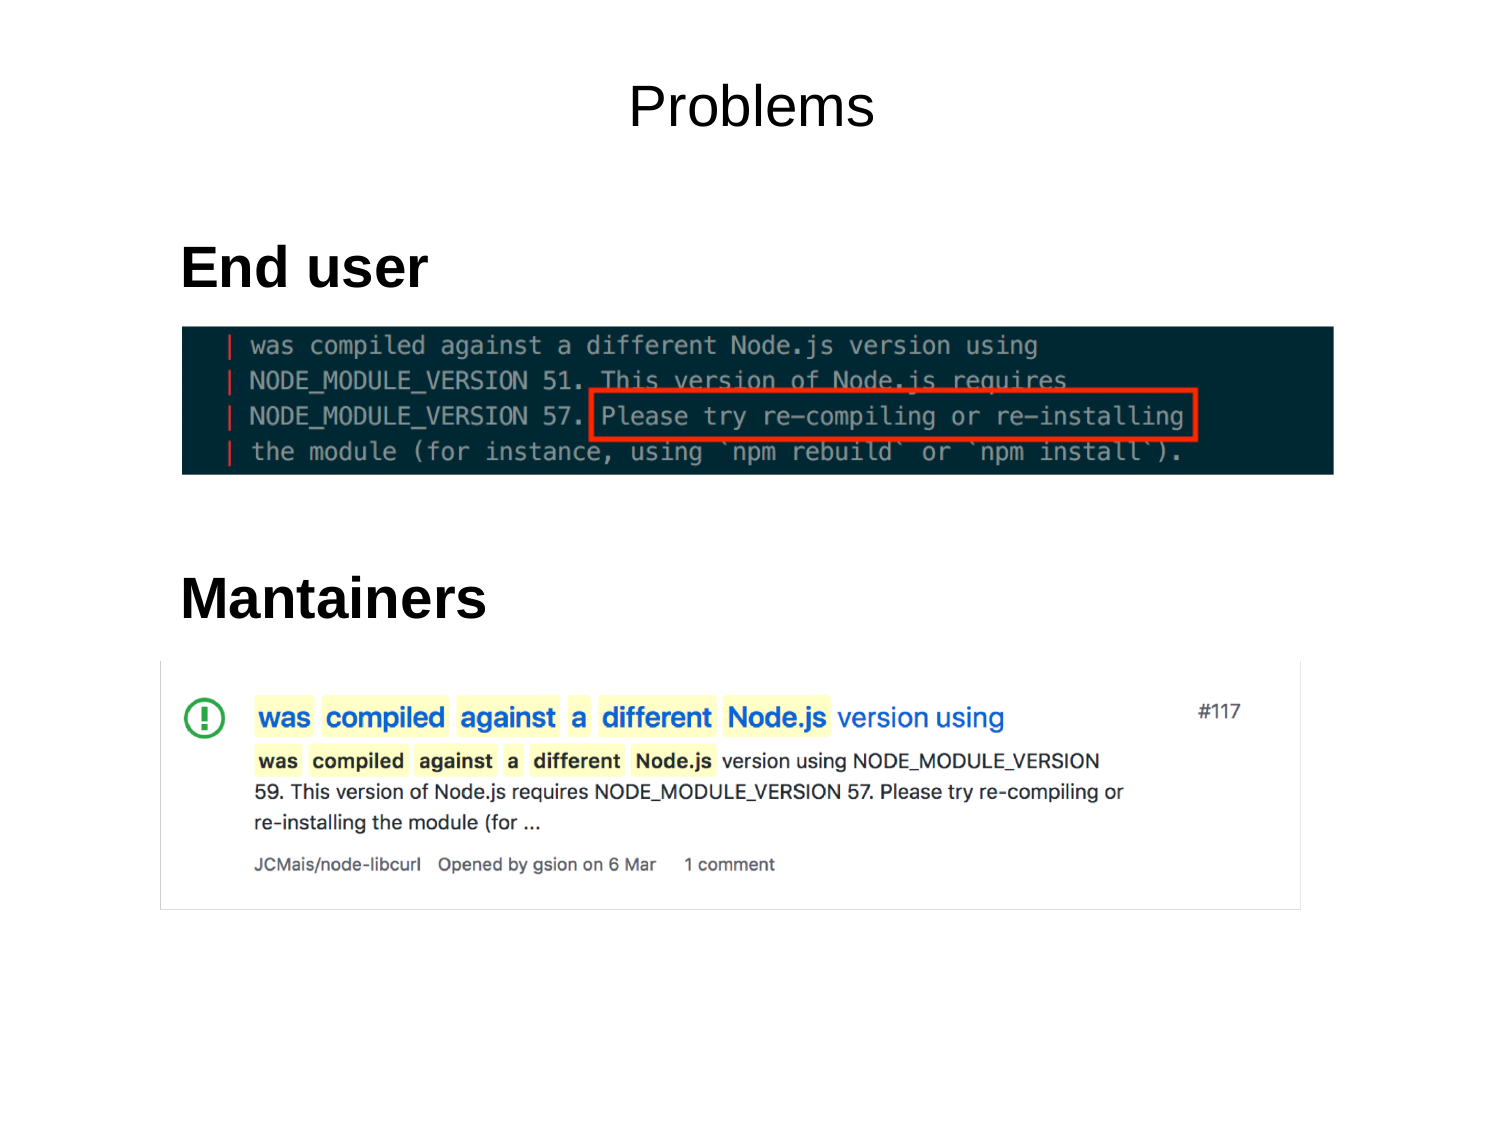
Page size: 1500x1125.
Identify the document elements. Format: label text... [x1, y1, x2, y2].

picture [545, 371, 555, 390]
picture [428, 441, 439, 460]
picture [251, 371, 294, 390]
picture [850, 340, 862, 353]
picture [297, 406, 308, 424]
picture [968, 340, 978, 354]
picture [559, 340, 570, 354]
picture [618, 335, 628, 353]
picture [268, 441, 278, 460]
picture [399, 406, 410, 424]
picture [355, 406, 380, 425]
picture [545, 406, 555, 425]
picture [646, 340, 658, 354]
picture [267, 340, 278, 354]
picture [457, 406, 483, 425]
picture [253, 443, 264, 460]
picture [516, 446, 526, 461]
picture [865, 340, 877, 354]
picture [416, 440, 421, 462]
picture [530, 443, 541, 460]
picture [251, 406, 294, 425]
picture [160, 661, 1301, 910]
picture [1055, 446, 1066, 460]
picture [442, 446, 454, 461]
picture [427, 371, 440, 389]
picture [882, 340, 892, 353]
picture [983, 340, 993, 354]
picture [340, 340, 352, 353]
picture [385, 407, 396, 424]
picture [589, 370, 1198, 462]
picture [371, 441, 381, 460]
picture [427, 406, 440, 424]
picture [633, 335, 643, 353]
picture [324, 371, 352, 390]
picture [574, 446, 585, 461]
picture [544, 446, 555, 461]
picture [1012, 340, 1022, 353]
text End user [180, 233, 1348, 299]
picture [822, 340, 832, 354]
picture [251, 340, 266, 353]
picture [998, 335, 1008, 353]
picture [588, 335, 599, 354]
picture [385, 371, 396, 389]
picture [355, 340, 367, 359]
picture [604, 340, 615, 353]
picture [385, 335, 396, 353]
picture [663, 446, 673, 460]
picture [487, 371, 497, 389]
picture [384, 446, 396, 461]
picture [924, 340, 935, 354]
picture [311, 441, 351, 461]
picture [500, 406, 527, 425]
picture [732, 336, 746, 353]
picture [560, 371, 571, 389]
picture [488, 335, 498, 353]
picture [763, 335, 774, 354]
picture [457, 371, 483, 390]
picture [1098, 446, 1110, 461]
picture [911, 340, 921, 353]
picture [923, 446, 935, 461]
picture [675, 340, 688, 354]
picture [500, 371, 527, 390]
picture [283, 340, 293, 354]
text Mantainers [180, 564, 1348, 631]
picture [560, 406, 570, 424]
picture [398, 335, 424, 354]
picture [676, 446, 687, 460]
picture [748, 446, 775, 465]
picture [632, 446, 643, 461]
picture [530, 337, 541, 353]
picture [777, 340, 790, 354]
picture [940, 446, 950, 460]
picture [399, 371, 410, 389]
picture [705, 337, 716, 353]
picture [996, 446, 1023, 465]
picture [326, 340, 337, 354]
picture [282, 446, 294, 461]
picture [354, 371, 380, 390]
picture [560, 446, 570, 460]
picture [355, 446, 366, 461]
picture [794, 446, 804, 460]
picture [647, 446, 657, 461]
picture [501, 446, 512, 460]
picture [1025, 340, 1037, 359]
picture [663, 340, 673, 353]
picture [487, 406, 497, 424]
picture [443, 406, 454, 424]
picture [807, 446, 819, 461]
picture [691, 340, 701, 353]
picture [837, 446, 847, 461]
picture [457, 340, 468, 359]
picture [939, 340, 949, 353]
picture [459, 446, 469, 460]
picture [605, 455, 611, 464]
picture [690, 446, 701, 466]
picture [324, 406, 352, 425]
picture [442, 340, 453, 354]
picture [488, 446, 498, 460]
picture [297, 371, 308, 389]
picture [516, 340, 526, 354]
picture [735, 446, 745, 460]
picture [501, 340, 512, 353]
picture [808, 335, 815, 359]
picture [588, 446, 600, 461]
picture [1070, 446, 1080, 461]
picture [895, 340, 905, 354]
picture [371, 335, 381, 353]
picture [312, 340, 322, 354]
picture [749, 340, 760, 354]
picture [853, 446, 862, 460]
picture [471, 340, 483, 354]
picture [443, 371, 454, 389]
picture [982, 446, 993, 460]
